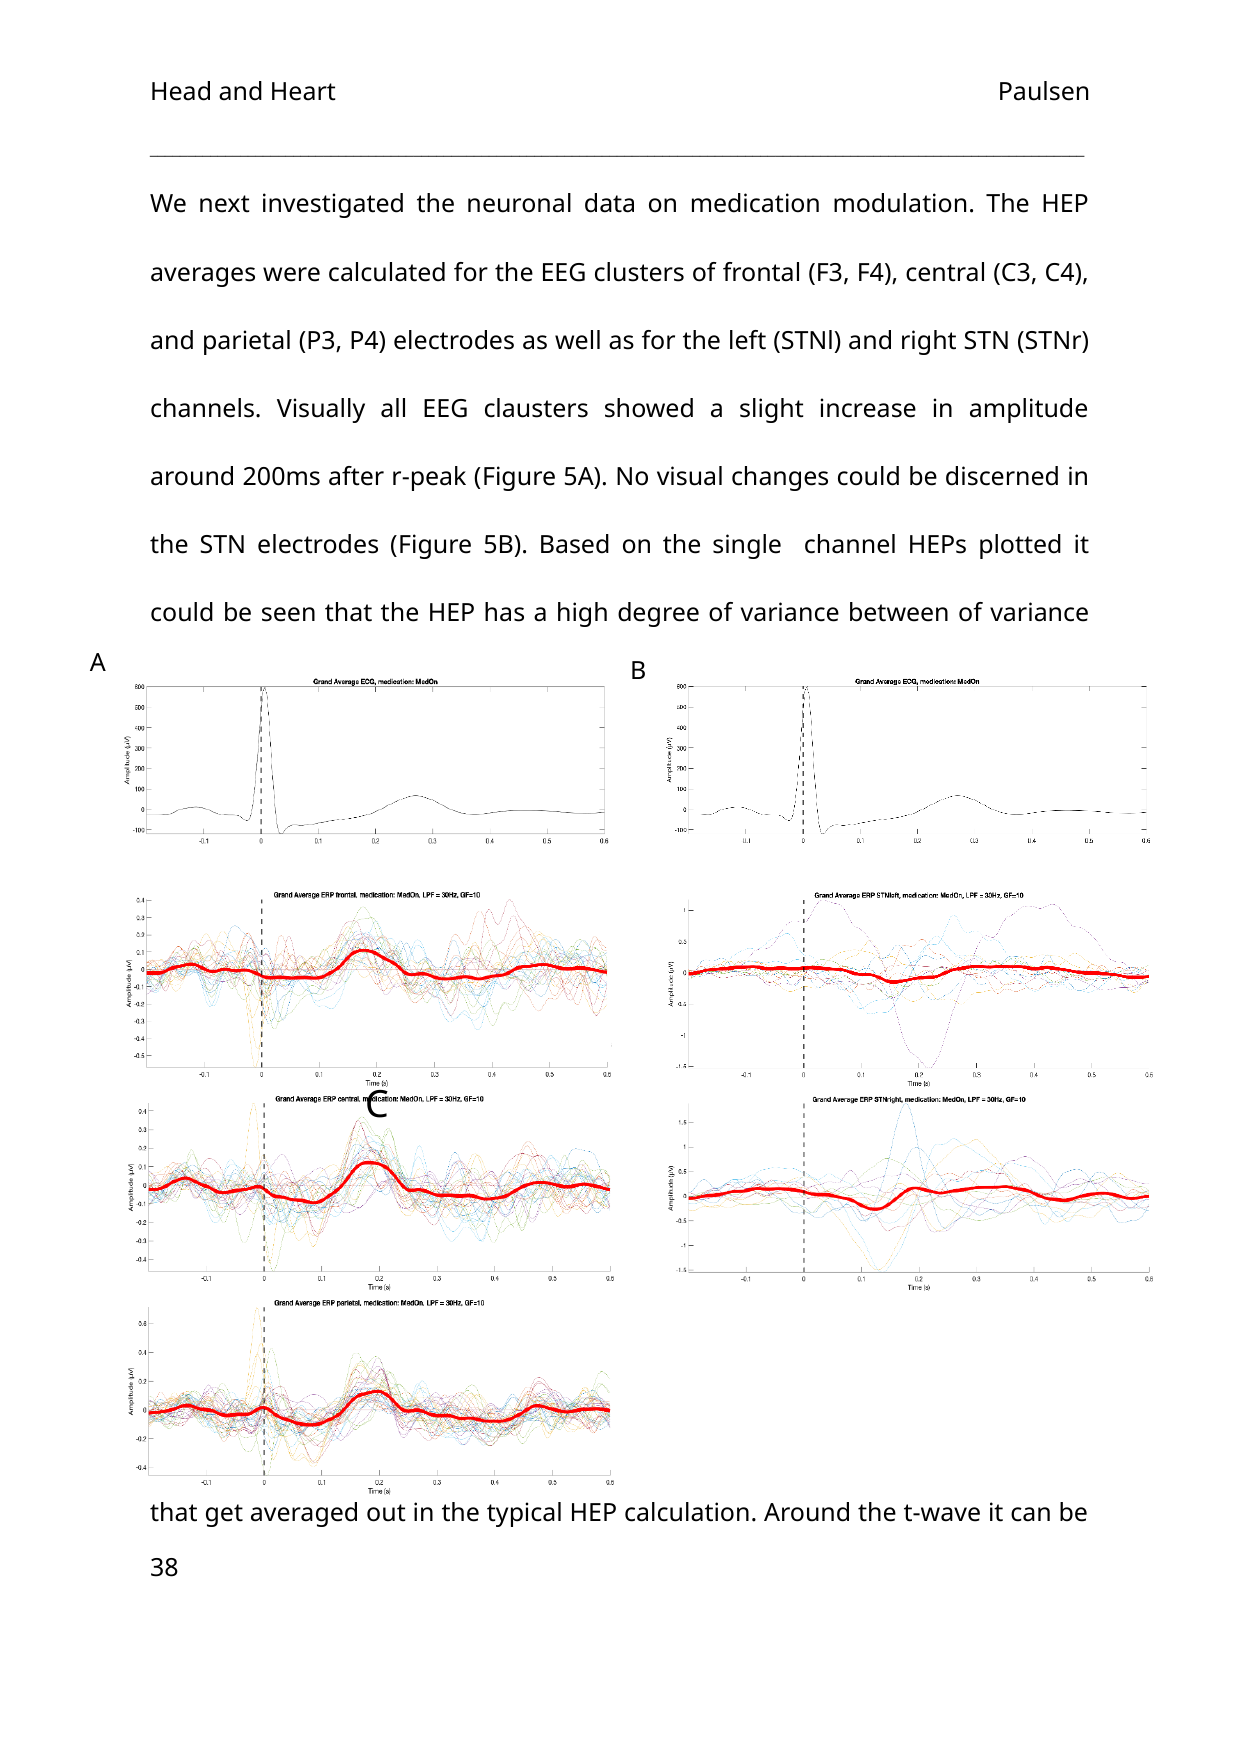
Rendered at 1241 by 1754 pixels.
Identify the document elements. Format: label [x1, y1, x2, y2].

picture [124, 678, 614, 1495]
text [150, 186, 1090, 1529]
picture [666, 678, 1153, 1291]
